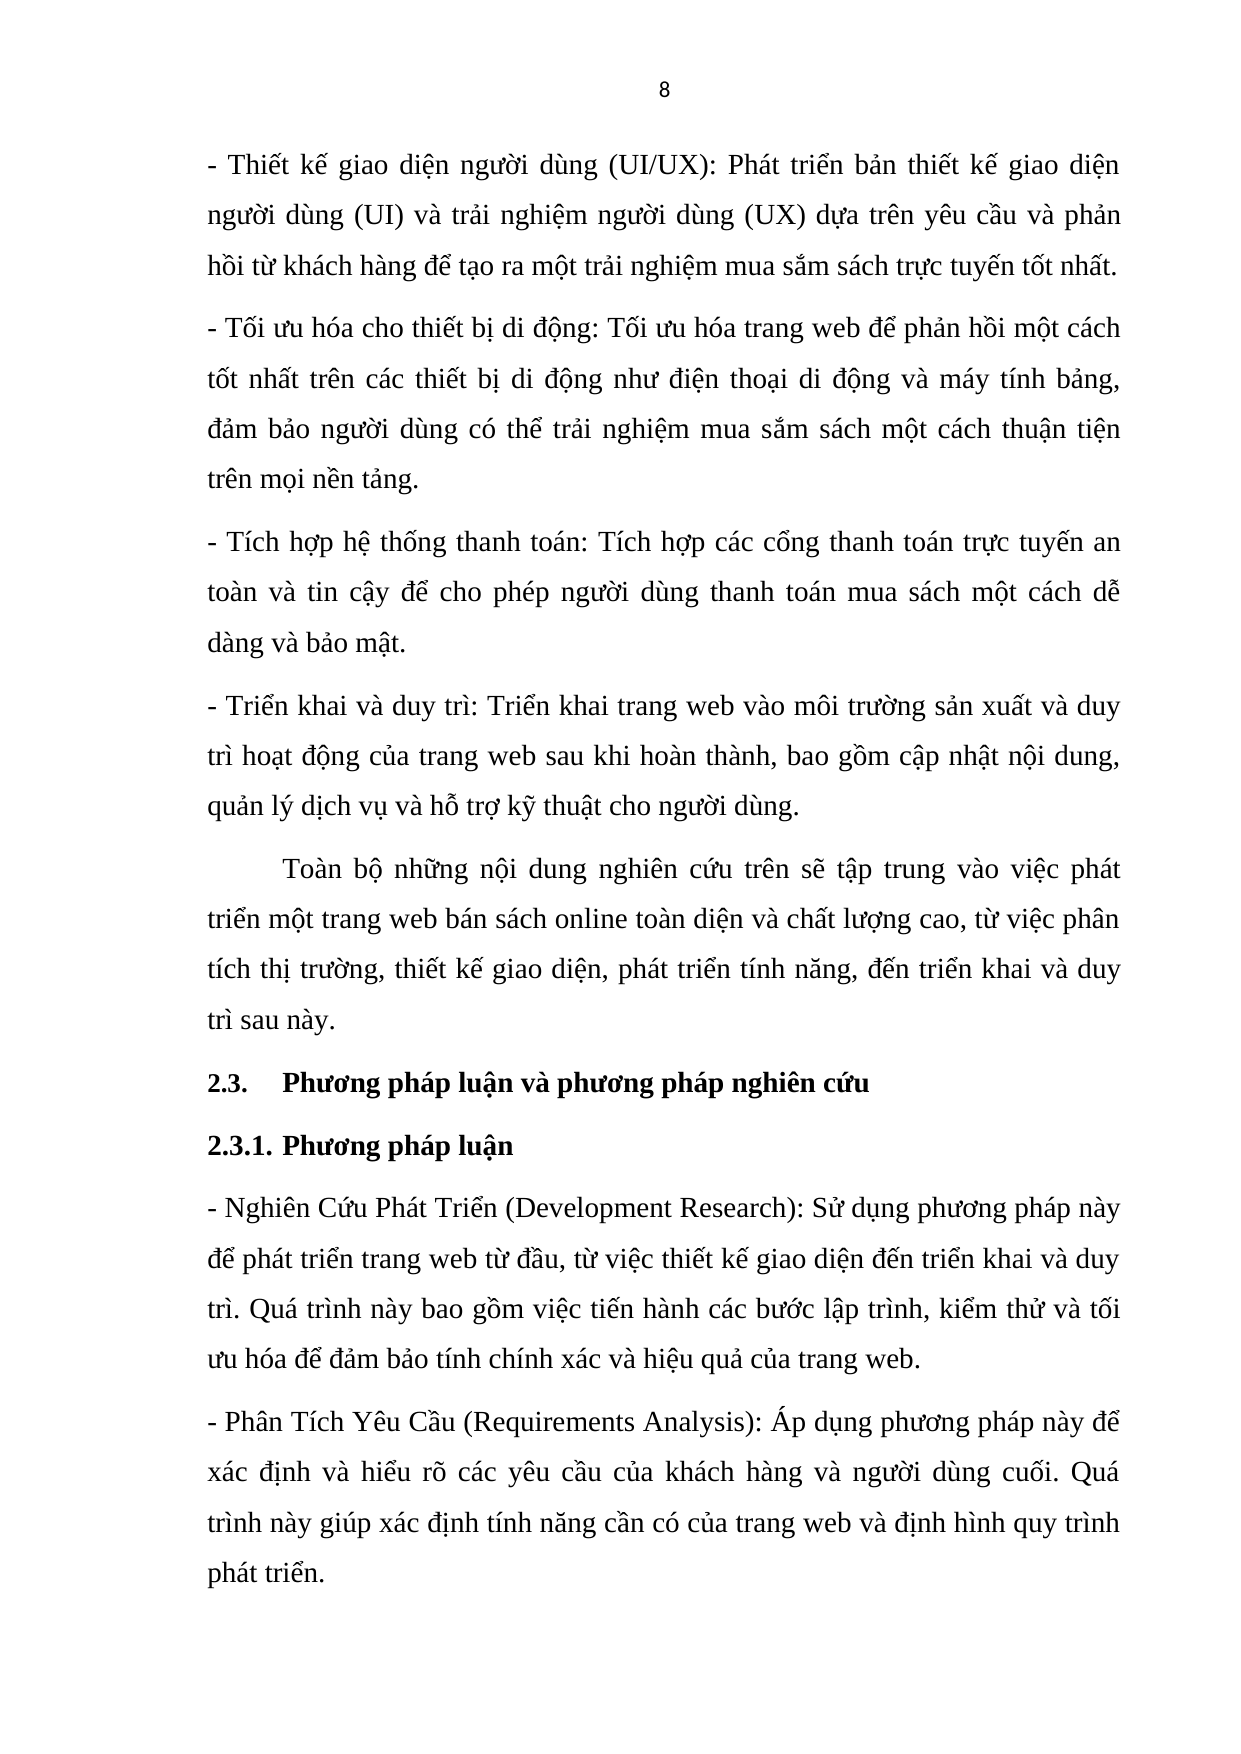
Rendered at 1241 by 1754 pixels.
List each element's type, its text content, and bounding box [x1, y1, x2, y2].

text - Thiết kế giao diện người dùng (UI/UX): Phát triển bản thiết kế giao diện người dùng (UI) và trải nghiệm người dùng (UX) dựa trên yêu cầu và phản hồi từ khách hàng để tạo ra một trải nghiệm mua sắm sách trực tuyến tốt nhất. [207, 147, 1122, 281]
text - Tối ưu hóa cho thiết bị di động: Tối ưu hóa trang web để phản hồi một cách tốt nhất trên các thiết bị di động như điện thoại di động và máy tính bảng, đảm bảo người dùng có thể trải nghiệm mua sắm sách một cách thuận tiện trên mọi nền tảng. [207, 310, 1122, 495]
subtitle Phương pháp luận [207, 1128, 1122, 1161]
text - Tích hợp hệ thống thanh toán: Tích hợp các cổng thanh toán trực tuyến an toàn và tin cậy để cho phép người dùng thanh toán mua sách một cách dễ dàng và bảo mật. [207, 524, 1122, 658]
text - Triển khai và duy trì: Triển khai trang web vào môi trường sản xuất và duy trì hoạt động của trang web sau khi hoàn thành, bao gồm cập nhật nội dung, quản lý dịch vụ và hỗ trợ kỹ thuật cho người dùng. [207, 688, 1122, 822]
subtitle Phương pháp luận và phương pháp nghiên cứu [207, 1065, 1122, 1098]
text Toàn bộ những nội dung nghiên cứu trên sẽ tập trung vào việc phát triển một trang web bán sách online toàn diện và chất lượng cao, từ việc phân tích thị trường, thiết kế giao diện, phát triển tính năng, đến triển khai và duy trì sau này. [207, 851, 1122, 1036]
text - Phân Tích Yêu Cầu (Requirements Analysis): Áp dụng phương pháp này để xác định và hiểu rõ các yêu cầu của khách hàng và người dùng cuối. Quá trình này giúp xác định tính năng cần có của trang web và định hình quy trình phát triển. [207, 1404, 1122, 1589]
text - Nghiên Cứu Phát Triển (Development Research): Sử dụng phương pháp này để phát triển trang web từ đầu, từ việc thiết kế giao diện đến triển khai và duy trì. Quá trình này bao gồm việc tiến hành các bước lập trình, kiểm thử và tối ưu hóa để đảm bảo tính chính xác và hiệu quả của trang web. [207, 1190, 1122, 1375]
